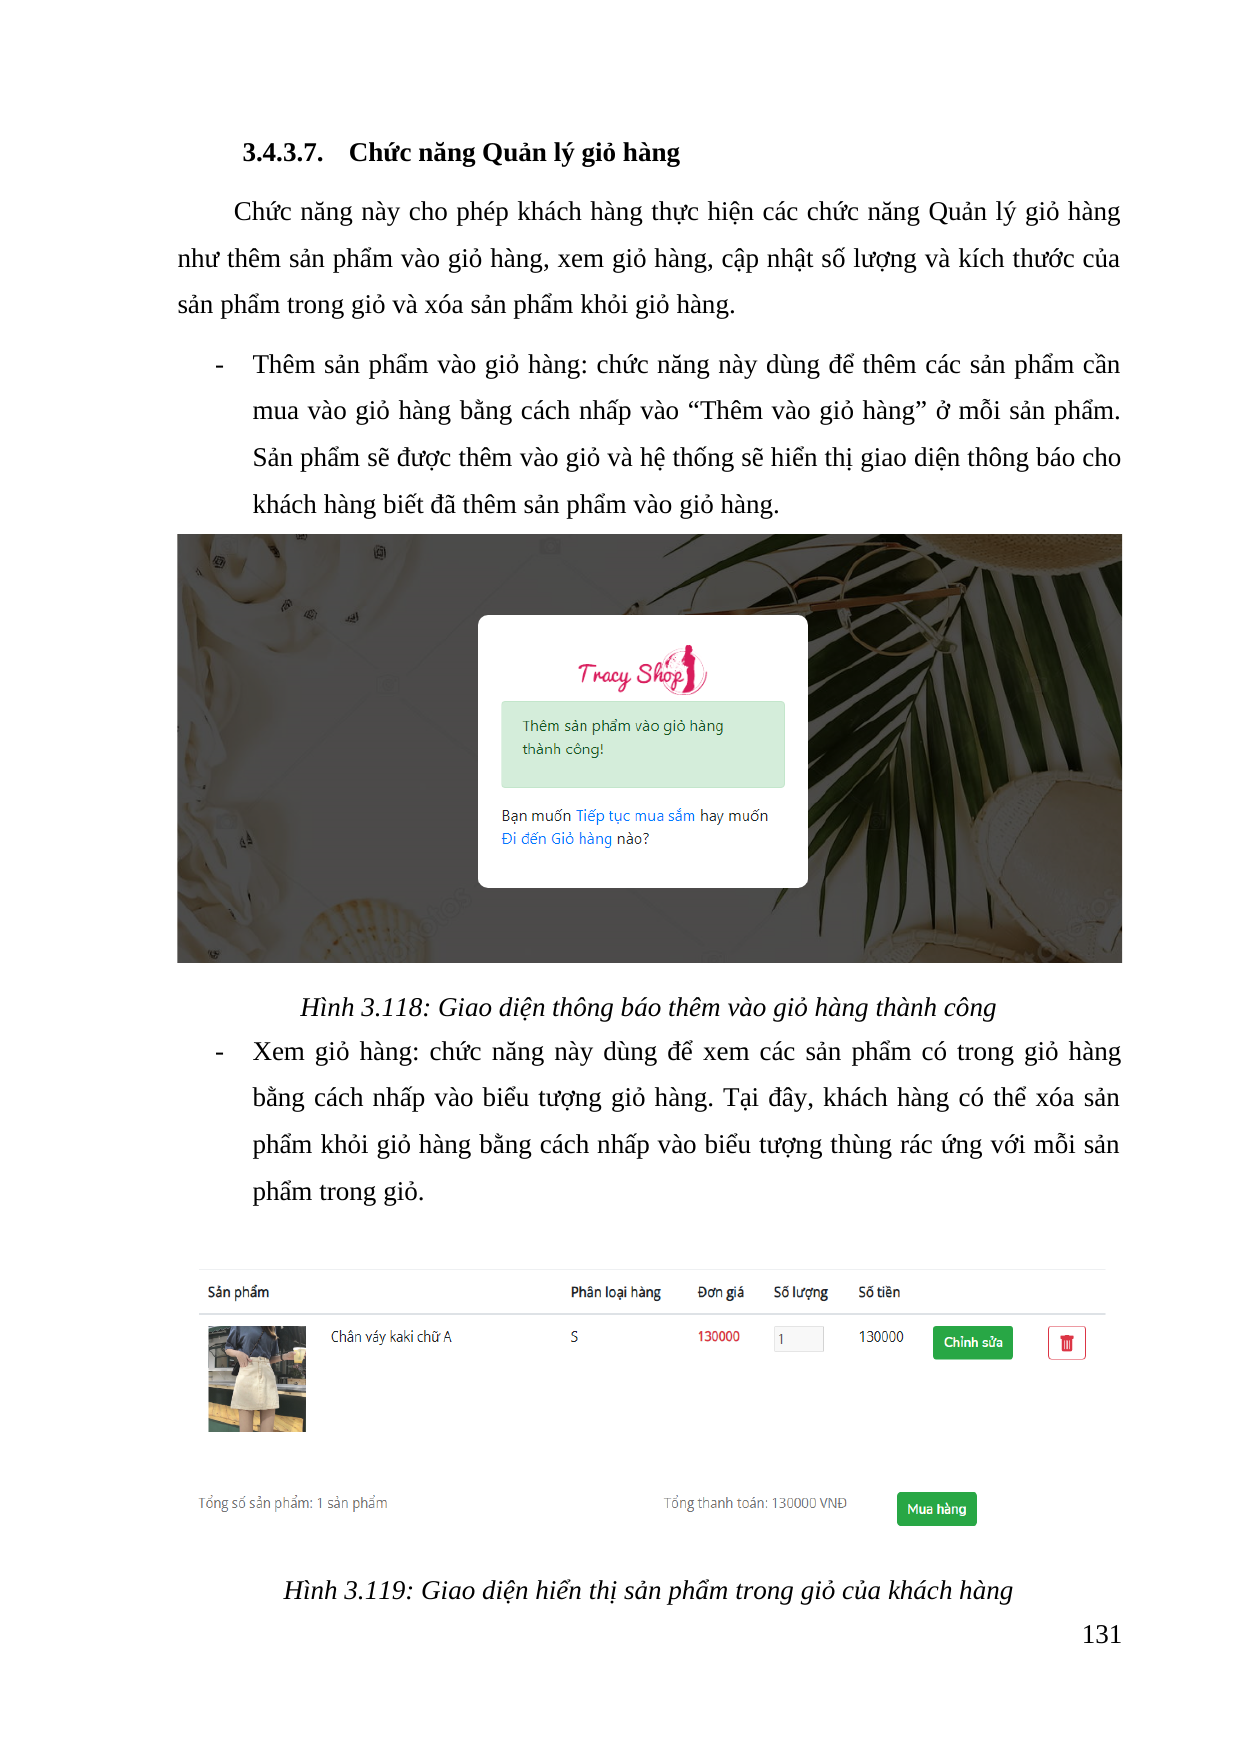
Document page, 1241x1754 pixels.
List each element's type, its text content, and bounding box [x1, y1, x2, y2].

list Thêm sản phẩm vào giỏ hàng: chức năng này dùng để thêm các sản phẩm cần mua vào giỏ hàng bằng cách nhấp vào “Thêm vào giỏ hàng” ở mỗi sản phẩm. Sản phẩm sẽ được thêm vào giỏ và hệ thống sẽ hiển thị giao diện thông báo cho khách hàng biết đã thêm sản phẩm vào giỏ hàng. [215, 348, 1122, 519]
list Xem giỏ hàng: chức năng này dùng để xem các sản phẩm có trong giỏ hàng bằng cách nhấp vào biểu tượng giỏ hàng. Tại đây, khách hàng có thể xóa sản phẩm khỏi giỏ hàng bằng cách nhấp vào biểu tượng thùng rác ứng với mỗi sản phẩm trong giỏ. [215, 1034, 1122, 1206]
picture [177, 1221, 1123, 1547]
picture [177, 534, 1123, 963]
text Chức năng này cho phép khách hàng thực hiện các chức năng Quản lý giỏ hàng như thêm sản phẩm vào giỏ hàng, xem giỏ hàng, cập nhật số lượng và kích thước của sản phẩm trong giỏ và xóa sản phẩm khỏi giỏ hàng. [177, 195, 1122, 320]
subtitle Chức năng Quản lý giỏ hàng [242, 136, 1122, 167]
